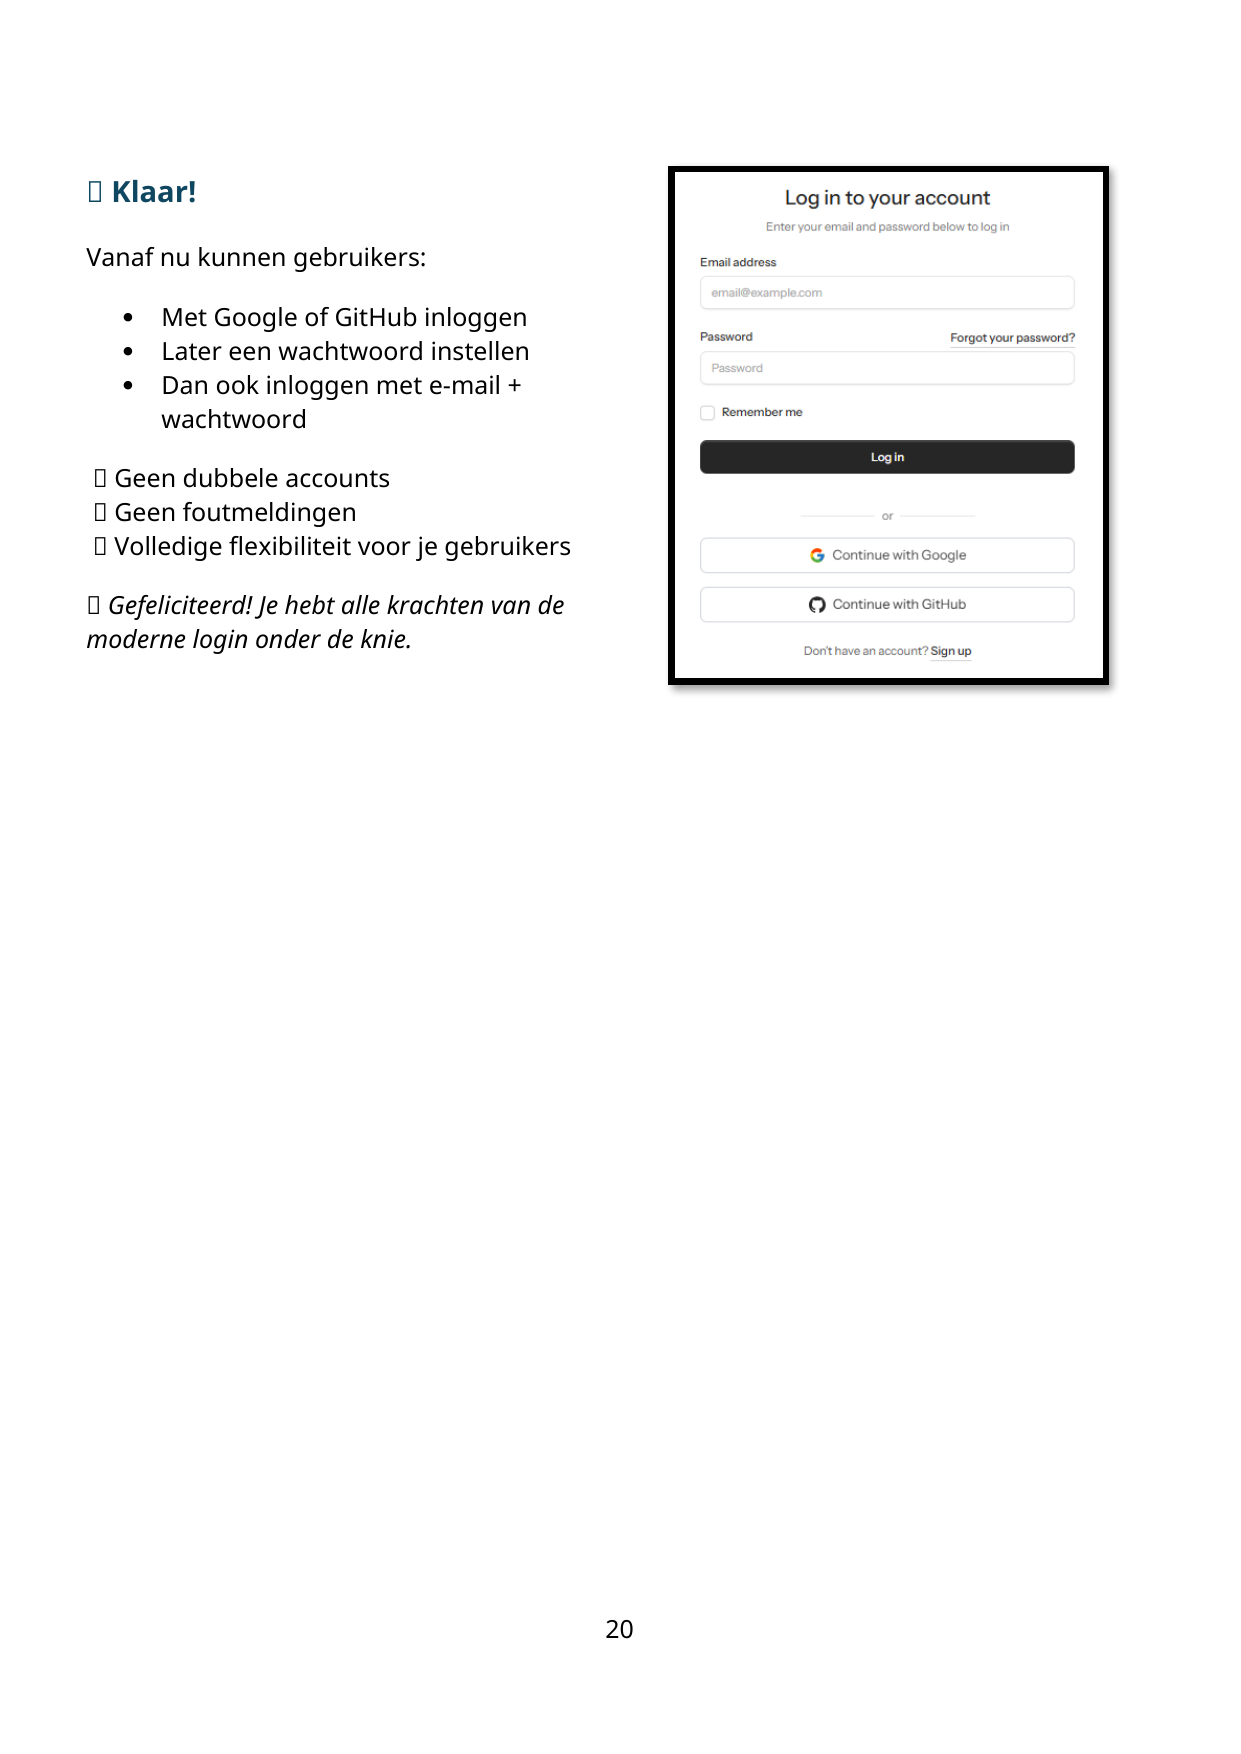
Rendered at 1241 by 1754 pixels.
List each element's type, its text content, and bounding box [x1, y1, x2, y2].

table_header [620, 142, 1164, 715]
table_header 🚀 Klaar! Vanaf nu kunnen gebruikers: Met Google of GitHub inloggen Later een wachtwoord instellen Dan ook inloggen met e-mail + wachtwoord ✅ Geen dubbele accounts ✅ Geen foutmeldingen ✅ Volledige flexibiliteit voor je gebruikers 🎉 Gefeliciteerd! Je hebt alle krachten van de moderne login onder de knie. [75, 142, 619, 715]
